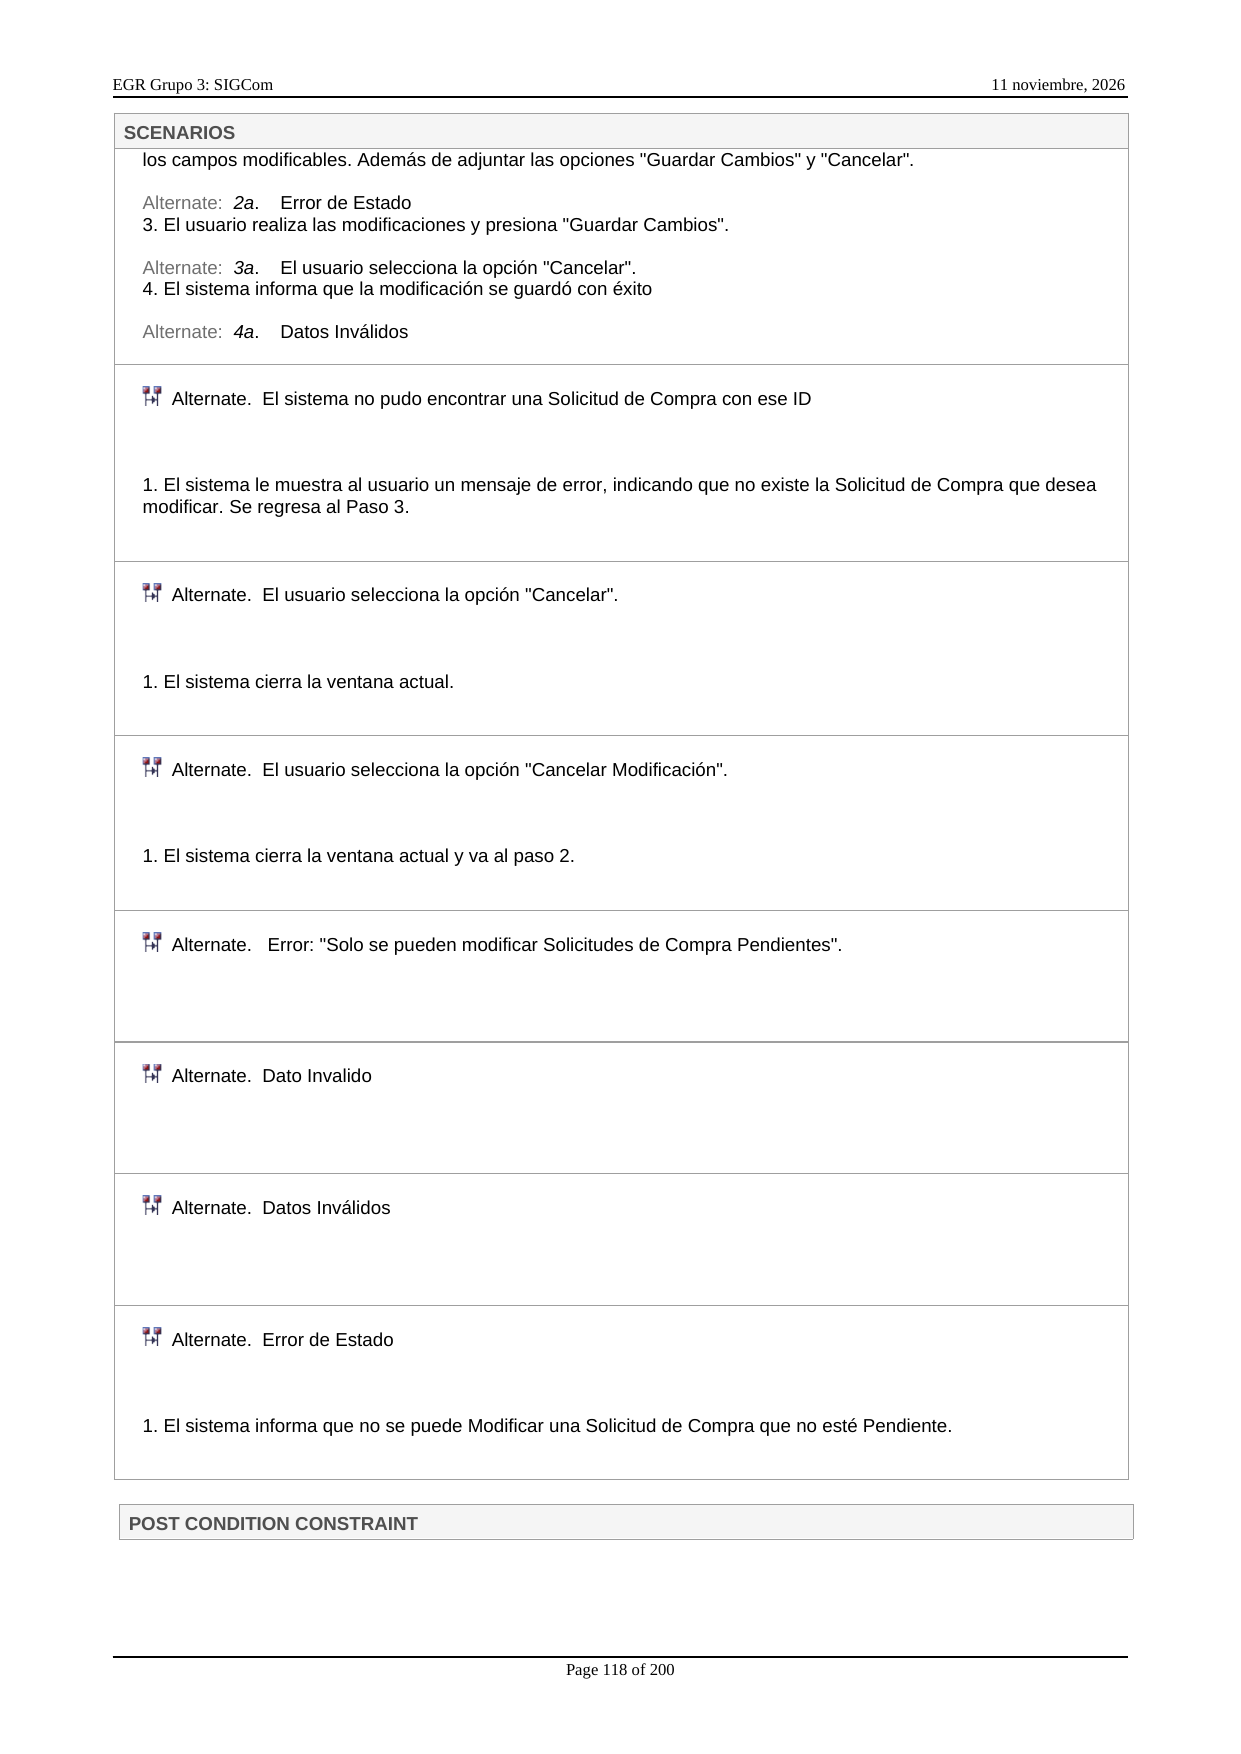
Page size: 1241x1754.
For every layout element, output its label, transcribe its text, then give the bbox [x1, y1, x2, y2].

picture [142, 1327, 162, 1346]
table_cell Alternate. El sistema no pudo encontrar una Solicitud de Compra con ese ID 1. El sistema le muestra al usuario un mensaje de error, indicando que no existe la Solicitud de Compra que desea modificar. Se regresa al Paso 3. [115, 365, 1128, 561]
table_cell Alternate. Error: "Solo se pueden modificar Solicitudes de Compra Pendientes". [115, 911, 1128, 1041]
picture [142, 386, 162, 406]
table_cell Alternate. Error de Estado 1. El sistema informa que no se puede Modificar una Solicitud de Compra que no esté Pendiente. [115, 1306, 1128, 1479]
table_header POST CONDITION CONSTRAINT [120, 1505, 1133, 1538]
picture [142, 583, 162, 602]
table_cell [115, 149, 1128, 364]
table_cell Alternate. El usuario selecciona la opción "Cancelar". 1. El sistema cierra la ventana actual. [115, 562, 1128, 735]
picture [142, 1195, 162, 1215]
table_header SCENARIOS [115, 114, 1128, 148]
table_cell Alternate. Dato Invalido [115, 1043, 1128, 1173]
picture [142, 932, 162, 952]
table_cell Alternate. El usuario selecciona la opción "Cancelar Modificación". 1. El sistema cierra la ventana actual y va al paso 2. [115, 736, 1128, 910]
table_cell Alternate. Datos Inválidos [115, 1174, 1128, 1304]
picture [142, 1064, 162, 1083]
picture [142, 757, 162, 777]
